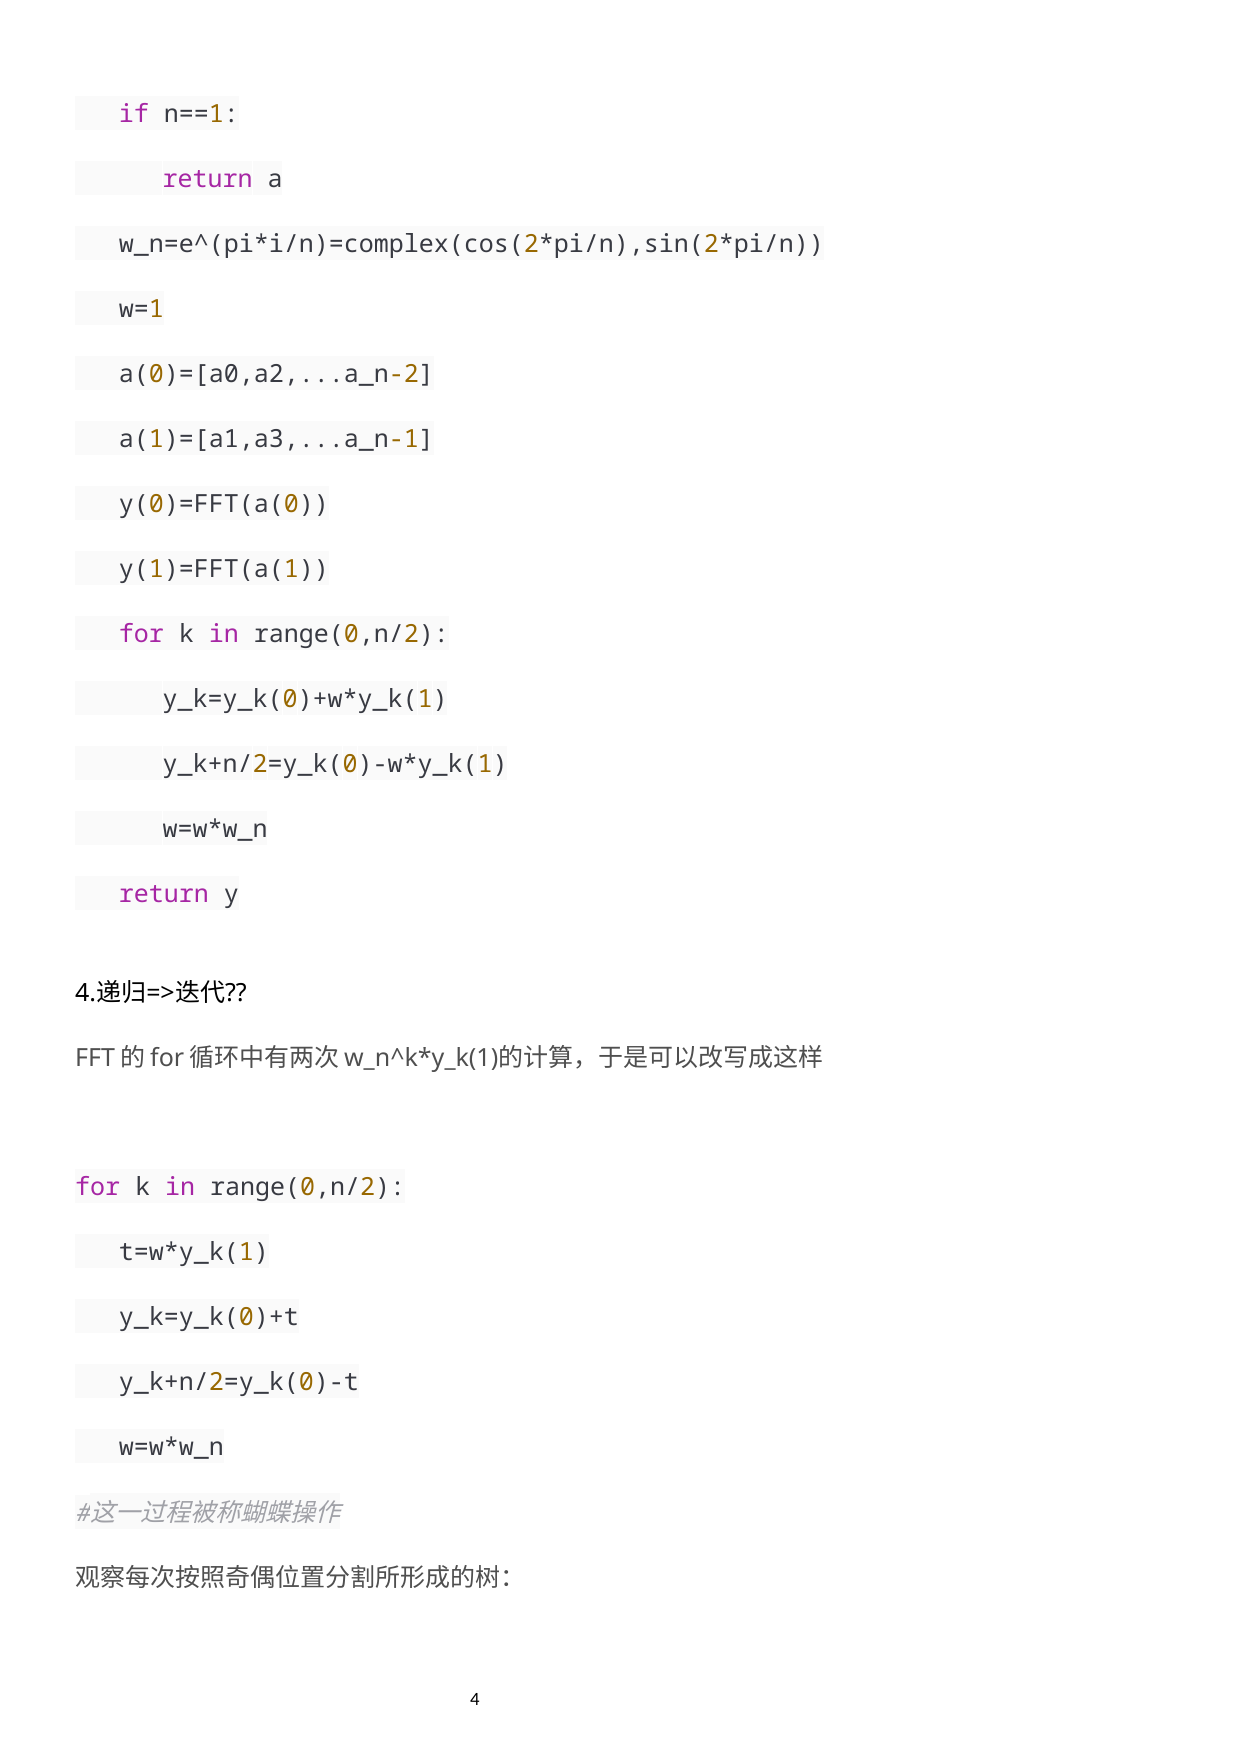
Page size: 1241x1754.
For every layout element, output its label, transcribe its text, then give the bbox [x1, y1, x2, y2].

text y_k=y_k(0)+t [75, 1283, 1165, 1348]
text w=w*w_n [75, 1413, 1165, 1478]
text w=1 [75, 276, 1165, 341]
text 观察每次按照奇偶位置分割所形成的树： [75, 1543, 1165, 1608]
text 4.递归=>迭代?? [75, 926, 1165, 1023]
text for k in range(0,n/2): [75, 601, 1165, 666]
text return a [75, 146, 1165, 211]
text for k in range(0,n/2): [75, 1153, 1165, 1218]
text return y [75, 861, 1165, 926]
text a(0)=[a0,a2,...a_n-2] [75, 341, 1165, 406]
text FFT的for循环中有两次w_n^k*y_k(1)的计算，于是可以改写成这样 [75, 1023, 1165, 1088]
text y(0)=FFT(a(0)) [75, 471, 1165, 536]
text y_k=y_k(0)+w*y_k(1) [75, 666, 1165, 731]
text w=w*w_n [75, 796, 1165, 861]
text t=w*y_k(1) [75, 1218, 1165, 1283]
text y_k+n/2=y_k(0)-t [75, 1348, 1165, 1413]
text a(1)=[a1,a3,...a_n-1] [75, 406, 1165, 471]
text w_n=e^(pi*i/n)=complex(cos(2*pi/n),sin(2*pi/n)) [75, 211, 1165, 276]
text if n==1: [75, 81, 1165, 146]
text y_k+n/2=y_k(0)-w*y_k(1) [75, 731, 1165, 796]
text #这一过程被称蝴蝶操作 [75, 1478, 1165, 1543]
text y(1)=FFT(a(1)) [75, 536, 1165, 601]
